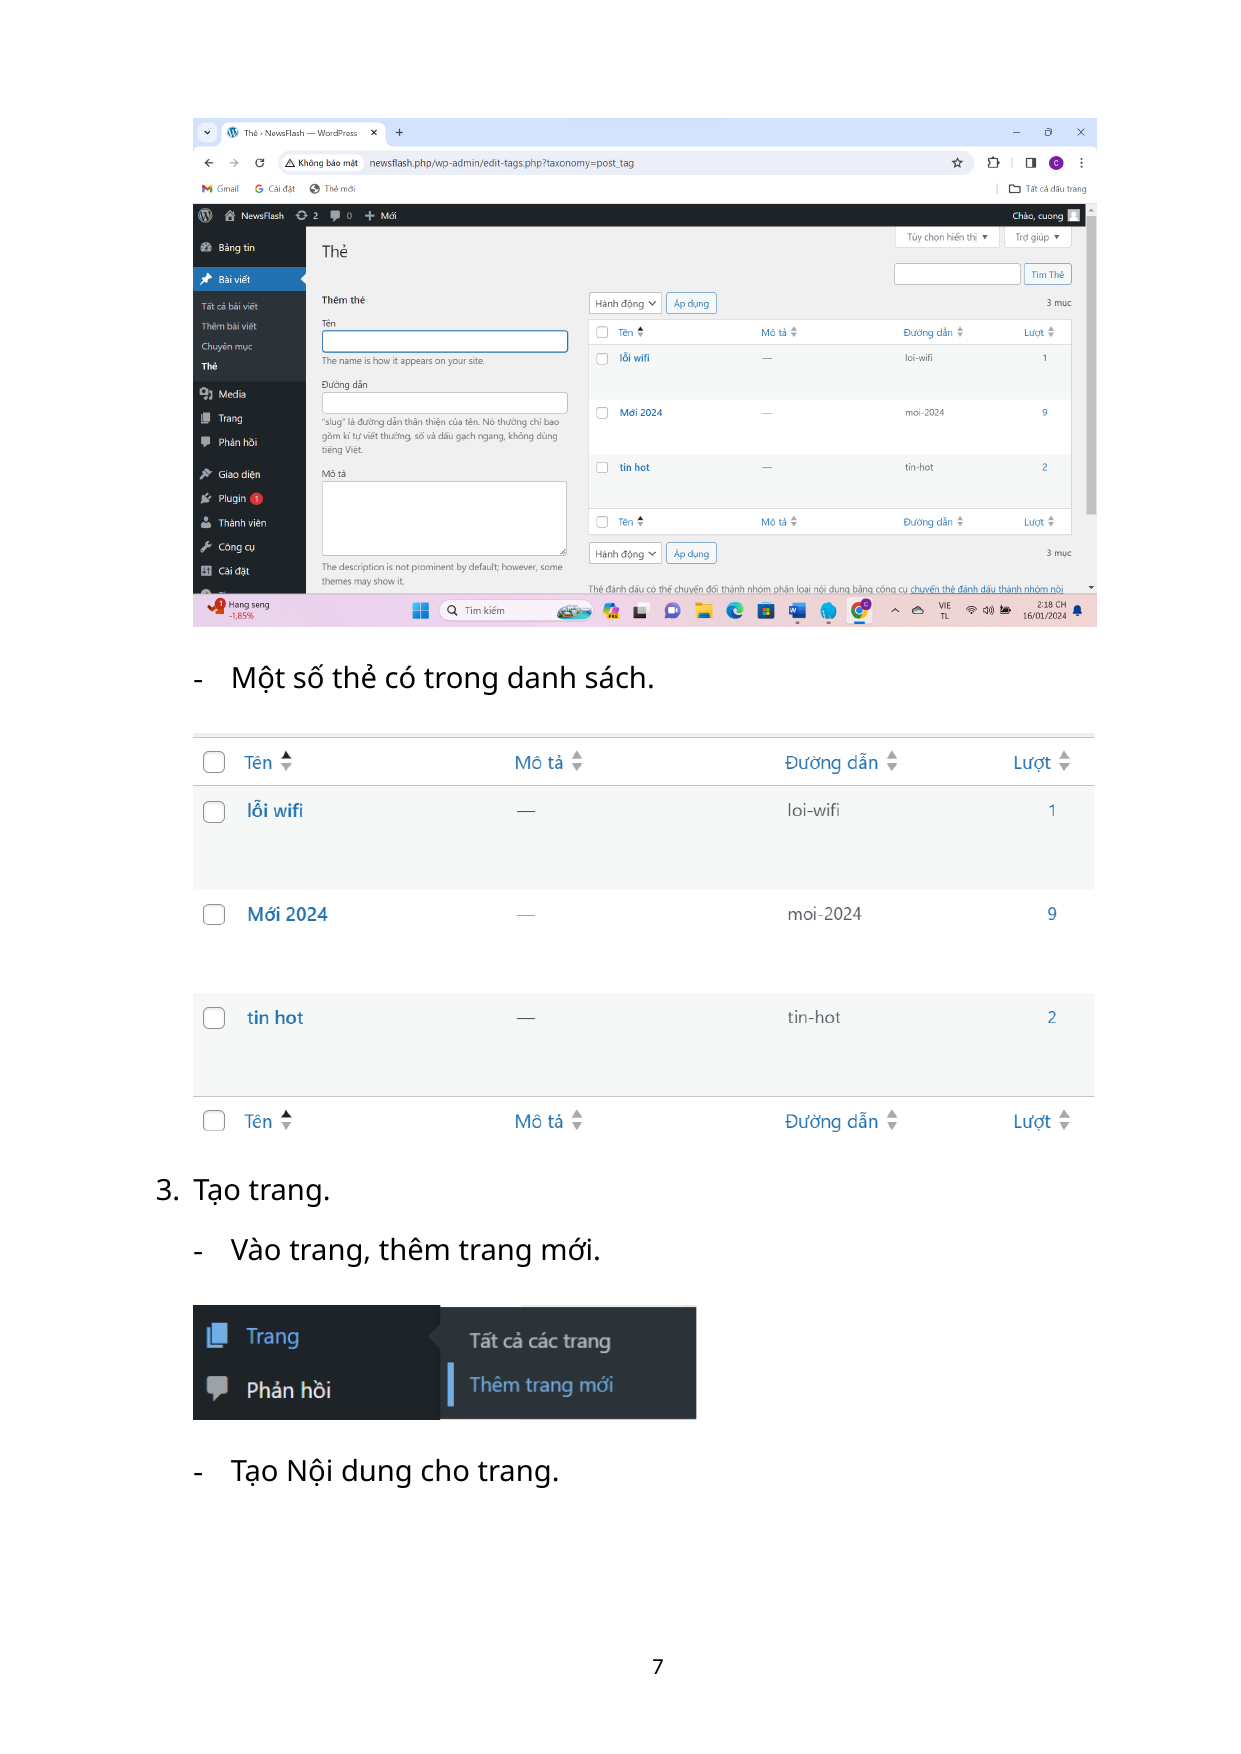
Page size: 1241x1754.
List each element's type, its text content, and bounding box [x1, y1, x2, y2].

list Vào trang, thêm trang mới. [193, 1229, 1122, 1269]
list Tạo trang. [156, 1169, 1122, 1209]
picture [193, 118, 1097, 627]
picture [193, 733, 1095, 1139]
list Tạo Nội dung cho trang. [193, 1450, 1122, 1490]
picture [193, 1305, 697, 1420]
list Một số thẻ có trong danh sách. [193, 657, 1122, 697]
